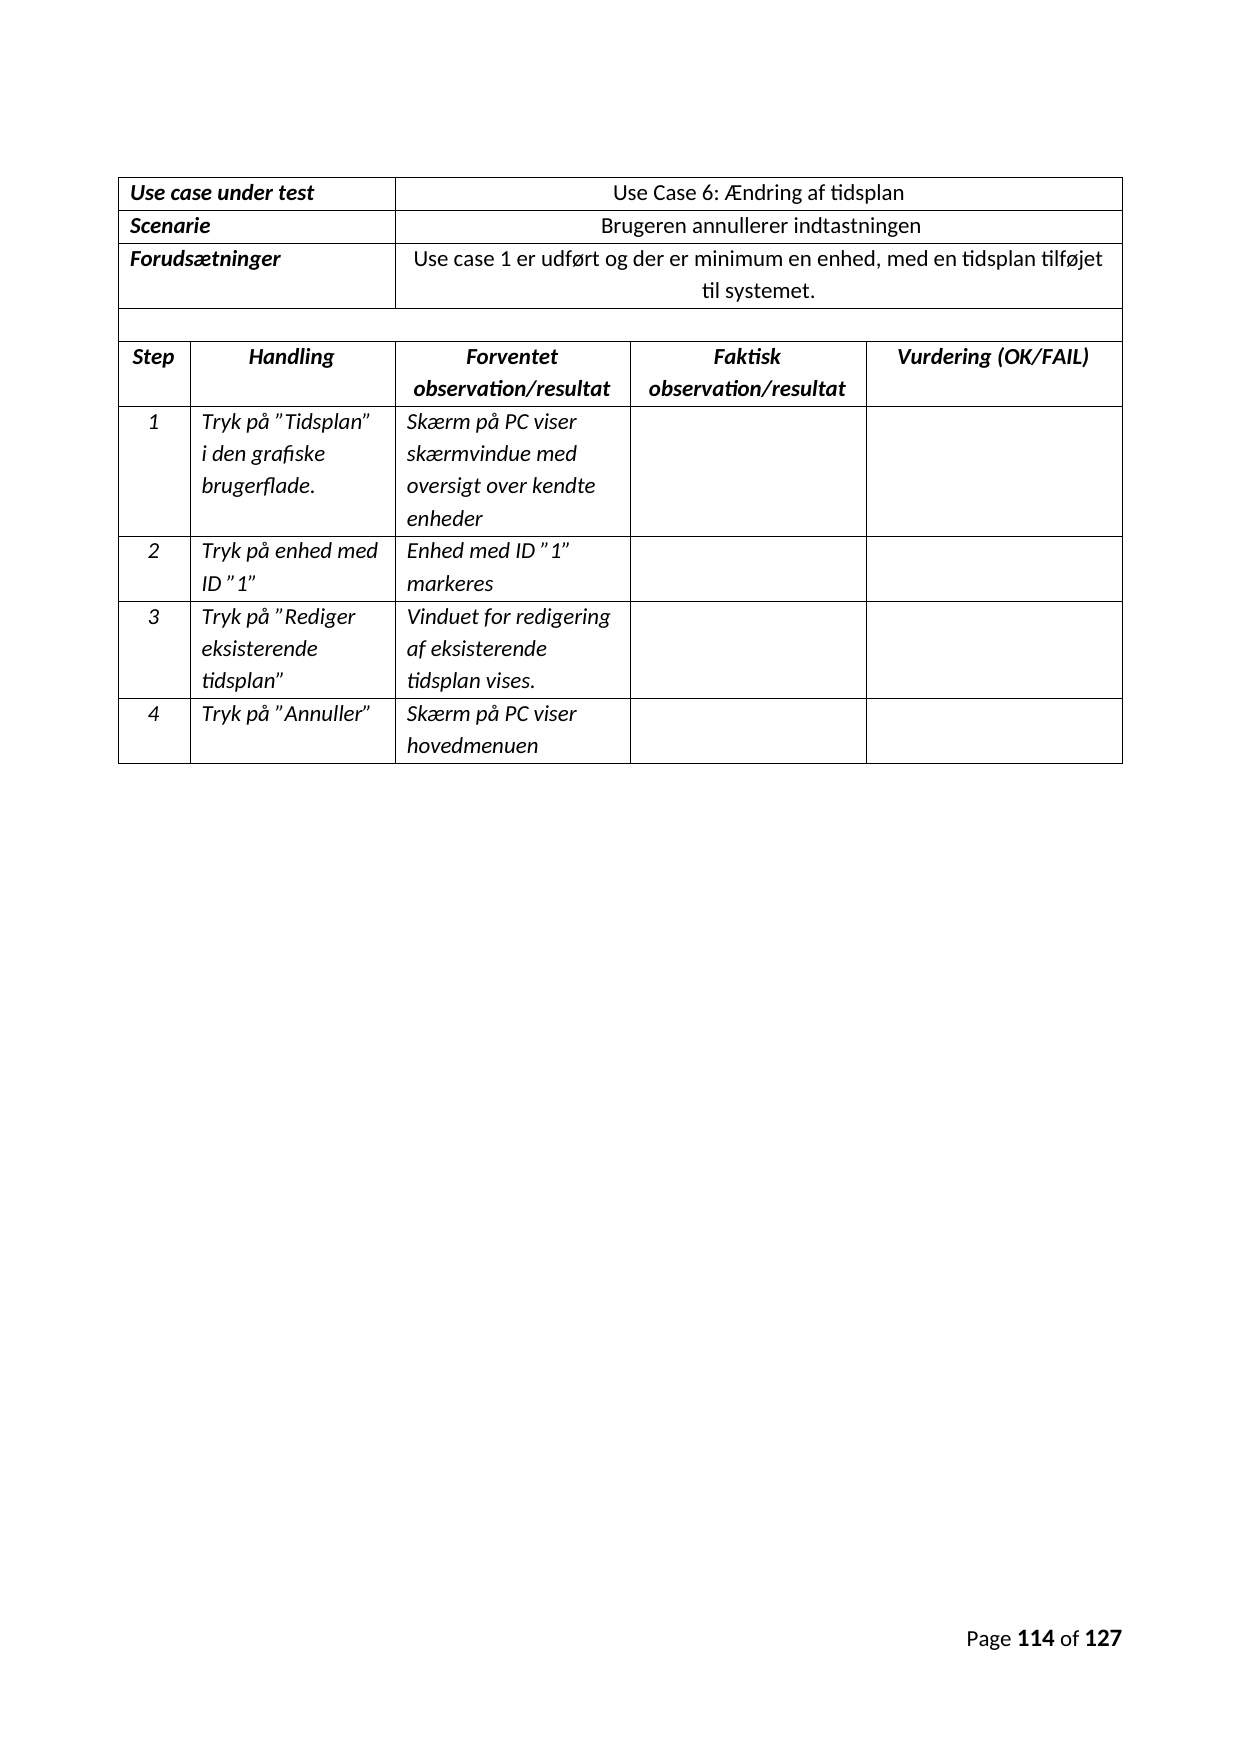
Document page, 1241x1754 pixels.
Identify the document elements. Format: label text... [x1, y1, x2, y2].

table_cell Tryk på ”Annuller” [191, 699, 395, 763]
table_cell Faktisk observation/resultat [631, 342, 866, 406]
table_cell 3 [119, 602, 190, 698]
table_cell [631, 407, 866, 536]
table_cell [631, 602, 866, 698]
table_cell [867, 537, 1122, 601]
table_cell [867, 407, 1122, 536]
table_cell 1 [119, 407, 190, 536]
table_cell 4 [119, 699, 190, 763]
table_cell [867, 699, 1122, 763]
table_cell Handling [191, 342, 395, 406]
table_cell [631, 537, 866, 601]
table_cell Tryk på ”Tidsplan” i den grafiske brugerflade. [191, 407, 395, 536]
table_header Use case under test [119, 178, 395, 210]
table_cell Step [119, 342, 190, 406]
table_cell 2 [119, 537, 190, 601]
table_cell Skærm på PC viser hovedmenuen [396, 699, 630, 763]
table_cell Vinduet for redigering af eksisterende tidsplan vises. [396, 602, 630, 698]
table_header Use Case 6: Ændring af tidsplan [396, 178, 1122, 210]
table_cell Use case 1 er udført og der er minimum en enhed, med en tidsplan tilføjet til systemet. [396, 244, 1122, 308]
table_cell Scenarie [119, 211, 395, 243]
table_cell [631, 699, 866, 763]
table_cell Enhed med ID ”1” markeres [396, 537, 630, 601]
table_cell Forventet observation/resultat [396, 342, 630, 406]
table_cell Skærm på PC viser skærmvindue med oversigt over kendte enheder [396, 407, 630, 536]
table_cell Brugeren annullerer indtastningen [396, 211, 1122, 243]
table_cell [867, 602, 1122, 698]
table_cell Forudsætninger [119, 244, 395, 308]
table_cell Vurdering (OK/FAIL) [867, 342, 1122, 406]
table_cell Tryk på ”Rediger eksisterende tidsplan” [191, 602, 395, 698]
table_cell [119, 309, 1122, 341]
table_cell Tryk på enhed med ID ”1” [191, 537, 395, 601]
